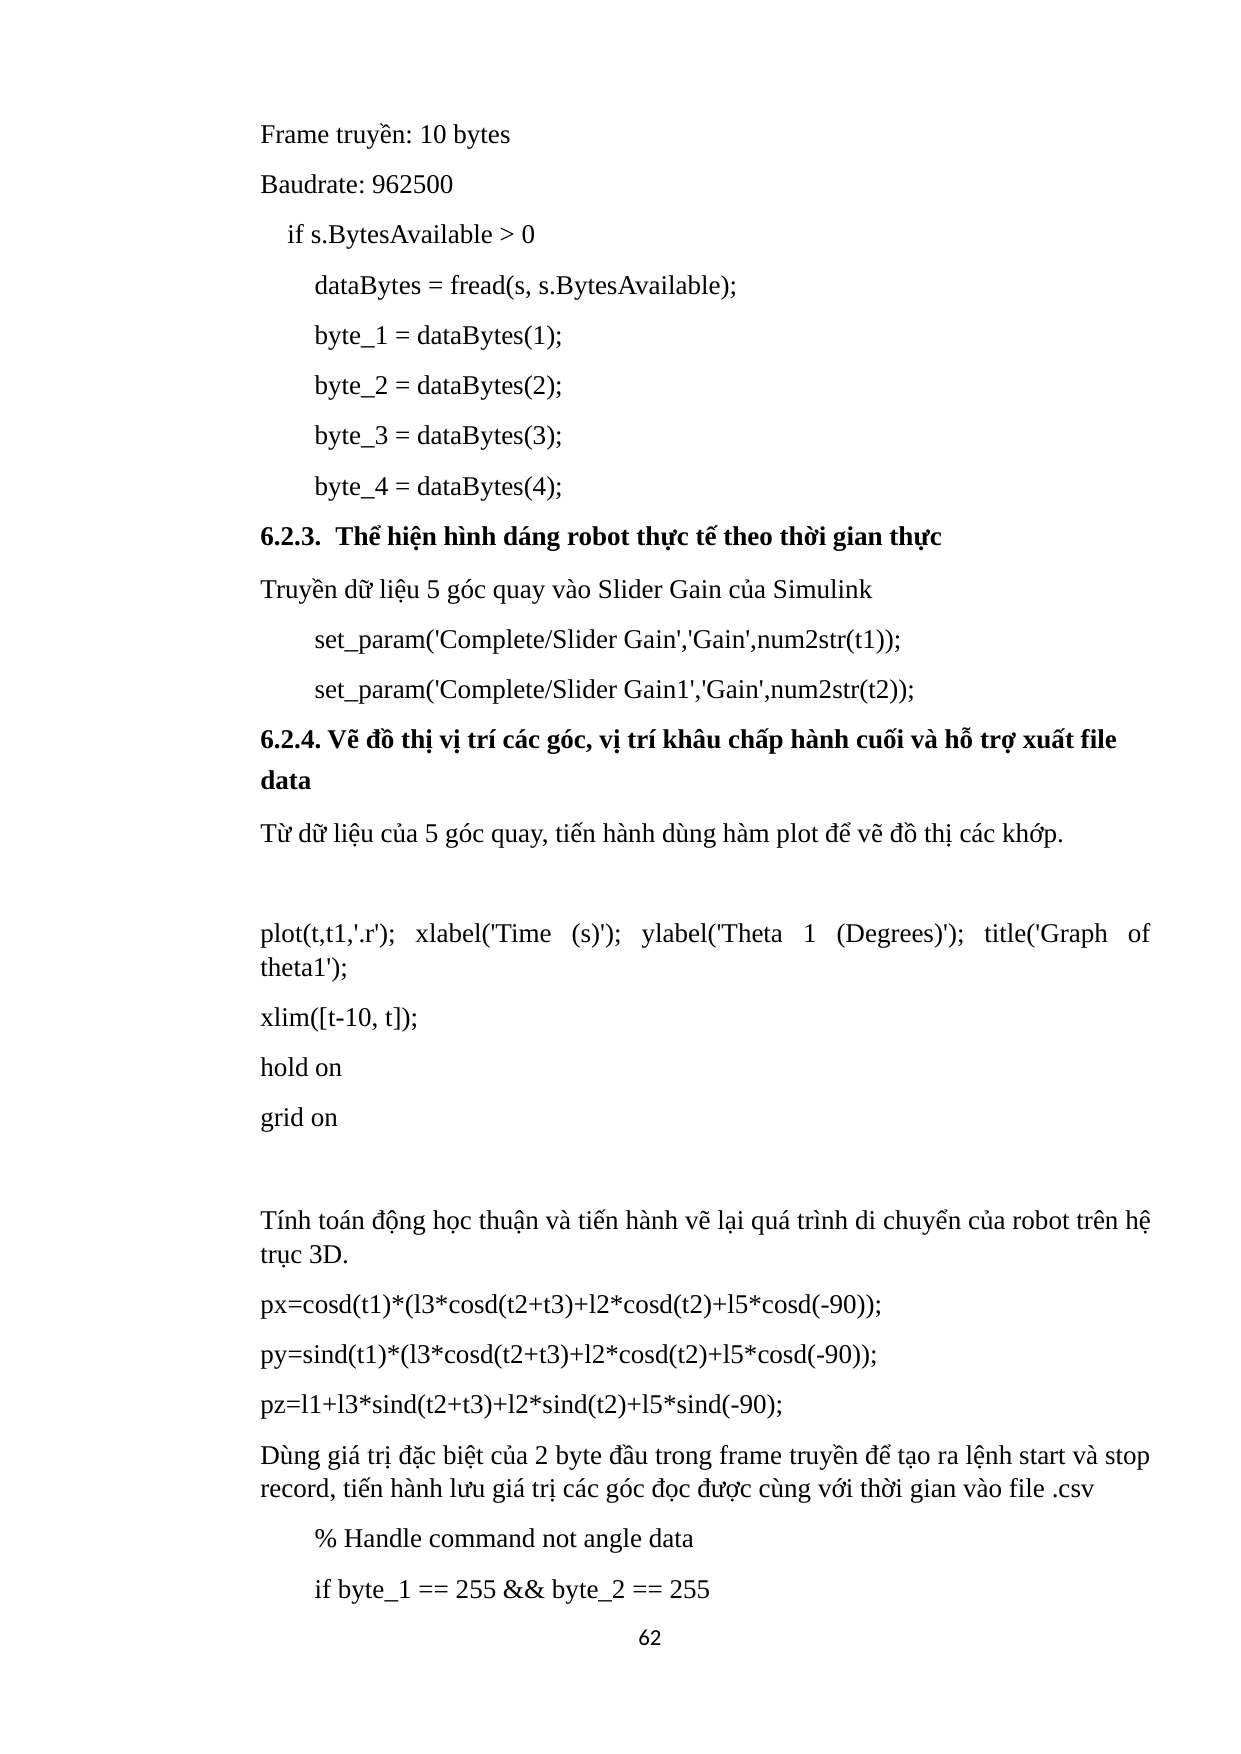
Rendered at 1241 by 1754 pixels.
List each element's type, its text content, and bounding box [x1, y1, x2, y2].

text Truyền dữ liệu 5 góc quay vào Slider Gain của Simulink [260, 573, 1152, 604]
text dataBytes = fread(s, s.BytesAvailable); [260, 269, 1152, 300]
text Baudrate: 962500 [260, 168, 1152, 199]
text py=sind(t1)*(l3*cosd(t2+t3)+l2*cosd(t2)+l5*cosd(-90)); [260, 1338, 1152, 1369]
text byte_2 = dataBytes(2); [260, 369, 1152, 400]
text xlim([t-10, t]); [260, 1001, 1152, 1032]
text Frame truyền: 10 bytes [260, 118, 1152, 149]
text Tính toán động học thuận và tiến hành vẽ lại quá trình di chuyển của robot trên hệ trục 3D. [260, 1204, 1152, 1269]
text 6.2.4. Vẽ đồ thị vị trí các góc, vị trí khâu chấp hành cuối và hỗ trợ xuất file data [260, 723, 1152, 795]
text byte_4 = dataBytes(4); [260, 469, 1152, 501]
text Từ dữ liệu của 5 góc quay, tiến hành dùng hàm plot để vẽ đồ thị các khớp. [260, 817, 1152, 848]
list Thể hiện hình dáng robot thực tế theo thời gian thực [260, 520, 1152, 551]
text plot(t,t1,'.r'); xlabel('Time (s)'); ylabel('Theta 1 (Degrees)'); title('Graph of theta1'); [260, 917, 1152, 982]
text grid on [260, 1101, 1152, 1132]
text px=cosd(t1)*(l3*cosd(t2+t3)+l2*cosd(t2)+l5*cosd(-90)); [260, 1288, 1152, 1319]
text if s.BytesAvailable > 0 [260, 218, 1152, 250]
text % Handle command not angle data [260, 1522, 1152, 1554]
text Dùng giá trị đặc biệt của 2 byte đầu trong frame truyền để tạo ra lệnh start và stop record, tiến hành lưu giá trị các góc đọc được cùng với thời gian vào file .csv [260, 1439, 1152, 1503]
text byte_1 = dataBytes(1); [260, 319, 1152, 350]
text hold on [260, 1051, 1152, 1082]
text byte_3 = dataBytes(3); [260, 419, 1152, 451]
text set_param('Complete/Slider Gain','Gain',num2str(t1)); [260, 623, 1152, 654]
text pz=l1+l3*sind(t2+t3)+l2*sind(t2)+l5*sind(-90); [260, 1388, 1152, 1420]
text set_param('Complete/Slider Gain1','Gain',num2str(t2)); [260, 673, 1152, 704]
text if byte_1 == 255 && byte_2 == 255 [260, 1573, 1152, 1604]
